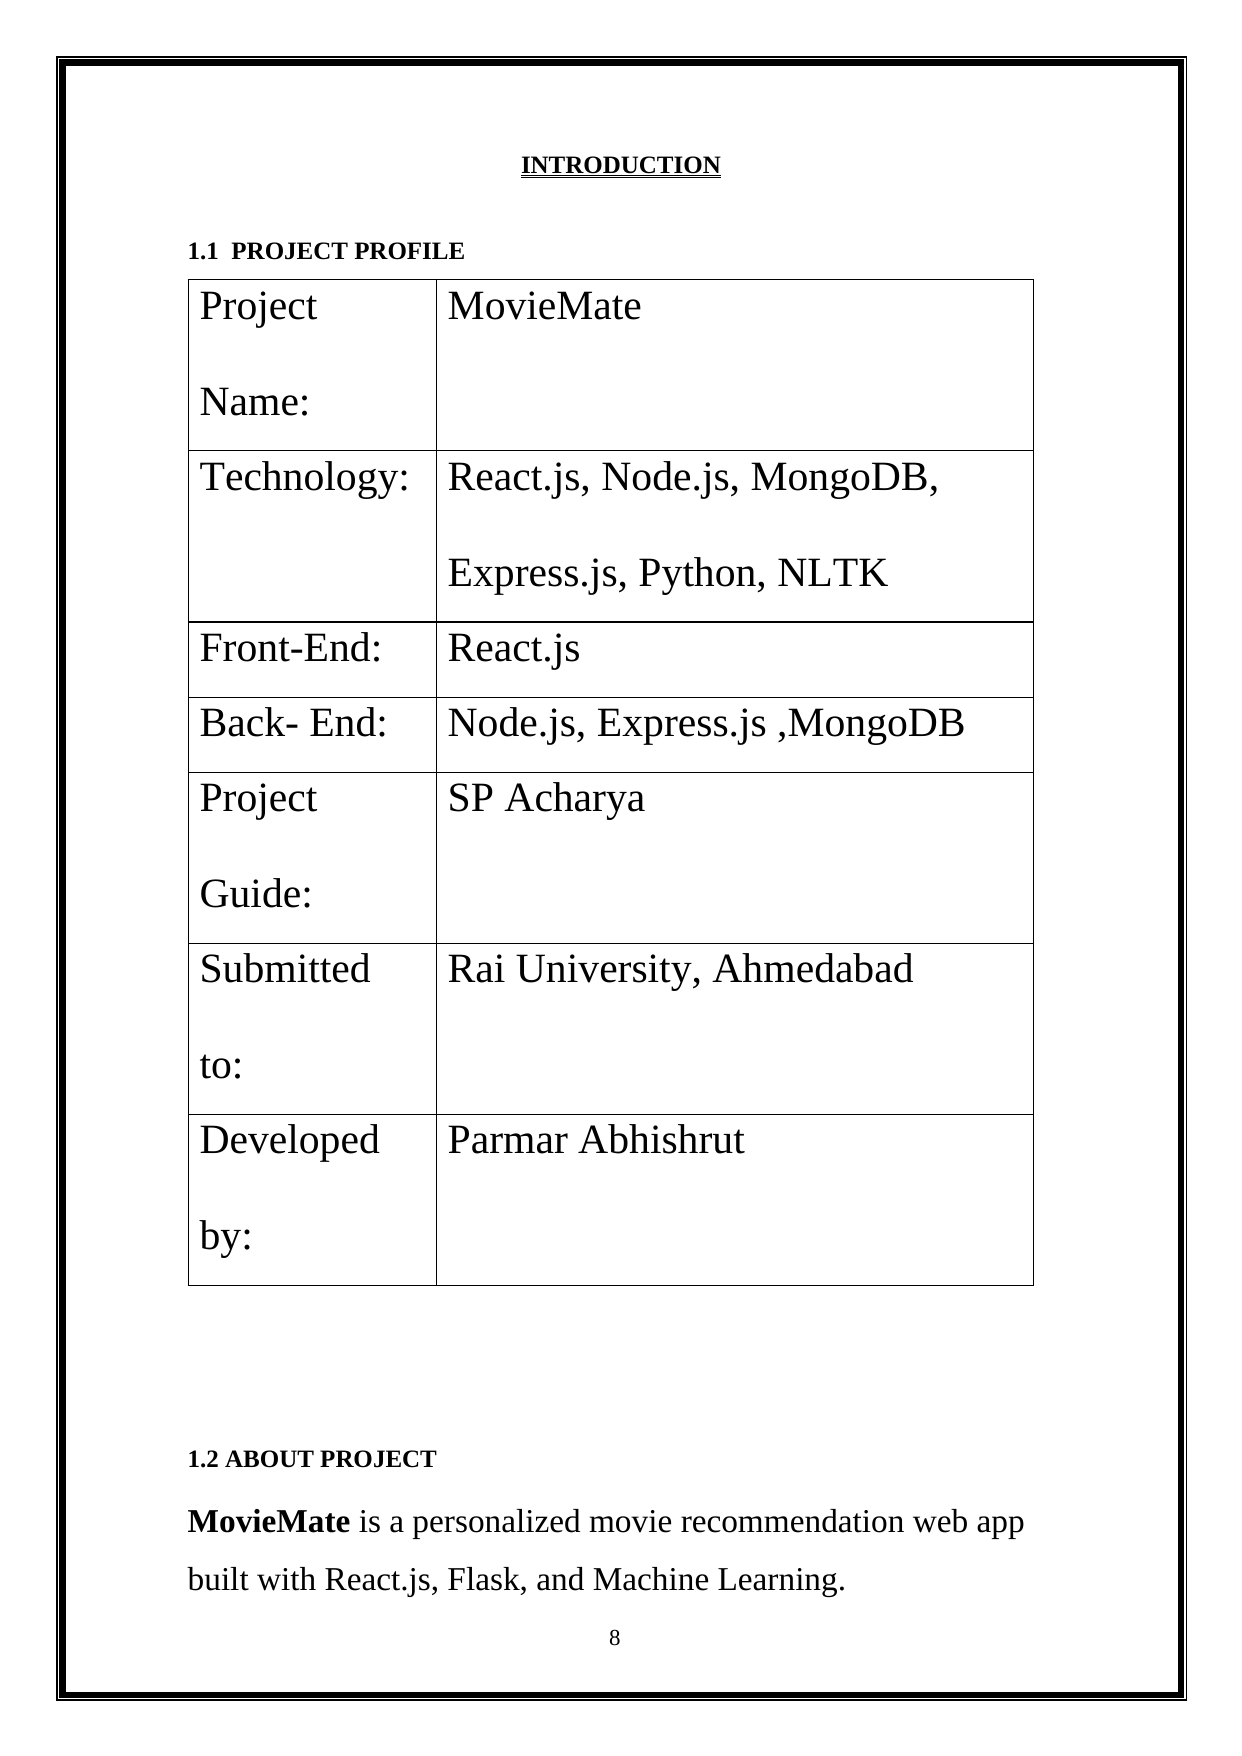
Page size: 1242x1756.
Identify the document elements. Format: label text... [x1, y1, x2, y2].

table_cell Node.js, Express.js ,MongoDB [437, 698, 1033, 772]
table_cell Project Guide: [189, 773, 436, 943]
table_cell SP Acharya [437, 773, 1033, 943]
table_cell Rai University, Ahmedabad [437, 944, 1033, 1114]
table_cell Front-End: [189, 623, 436, 697]
table_header Project Name: [189, 280, 436, 450]
table_cell Back- End: [189, 698, 436, 772]
table_cell React.js, Node.js, MongoDB, Express.js, Python, NLTK [437, 451, 1033, 621]
table_cell Parmar Abhishrut [437, 1115, 1033, 1285]
text INTRODUCTION [187, 150, 1054, 179]
table_cell Developed by: [189, 1115, 436, 1285]
text 1.2 ABOUT PROJECT [187, 1444, 1054, 1473]
list PROJECT PROFILE [187, 236, 1054, 265]
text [187, 1502, 1054, 1597]
table_cell React.js [437, 623, 1033, 697]
table_header MovieMate [437, 280, 1033, 450]
table_cell Submitted to: [189, 944, 436, 1114]
table_cell Technology: [189, 451, 436, 621]
